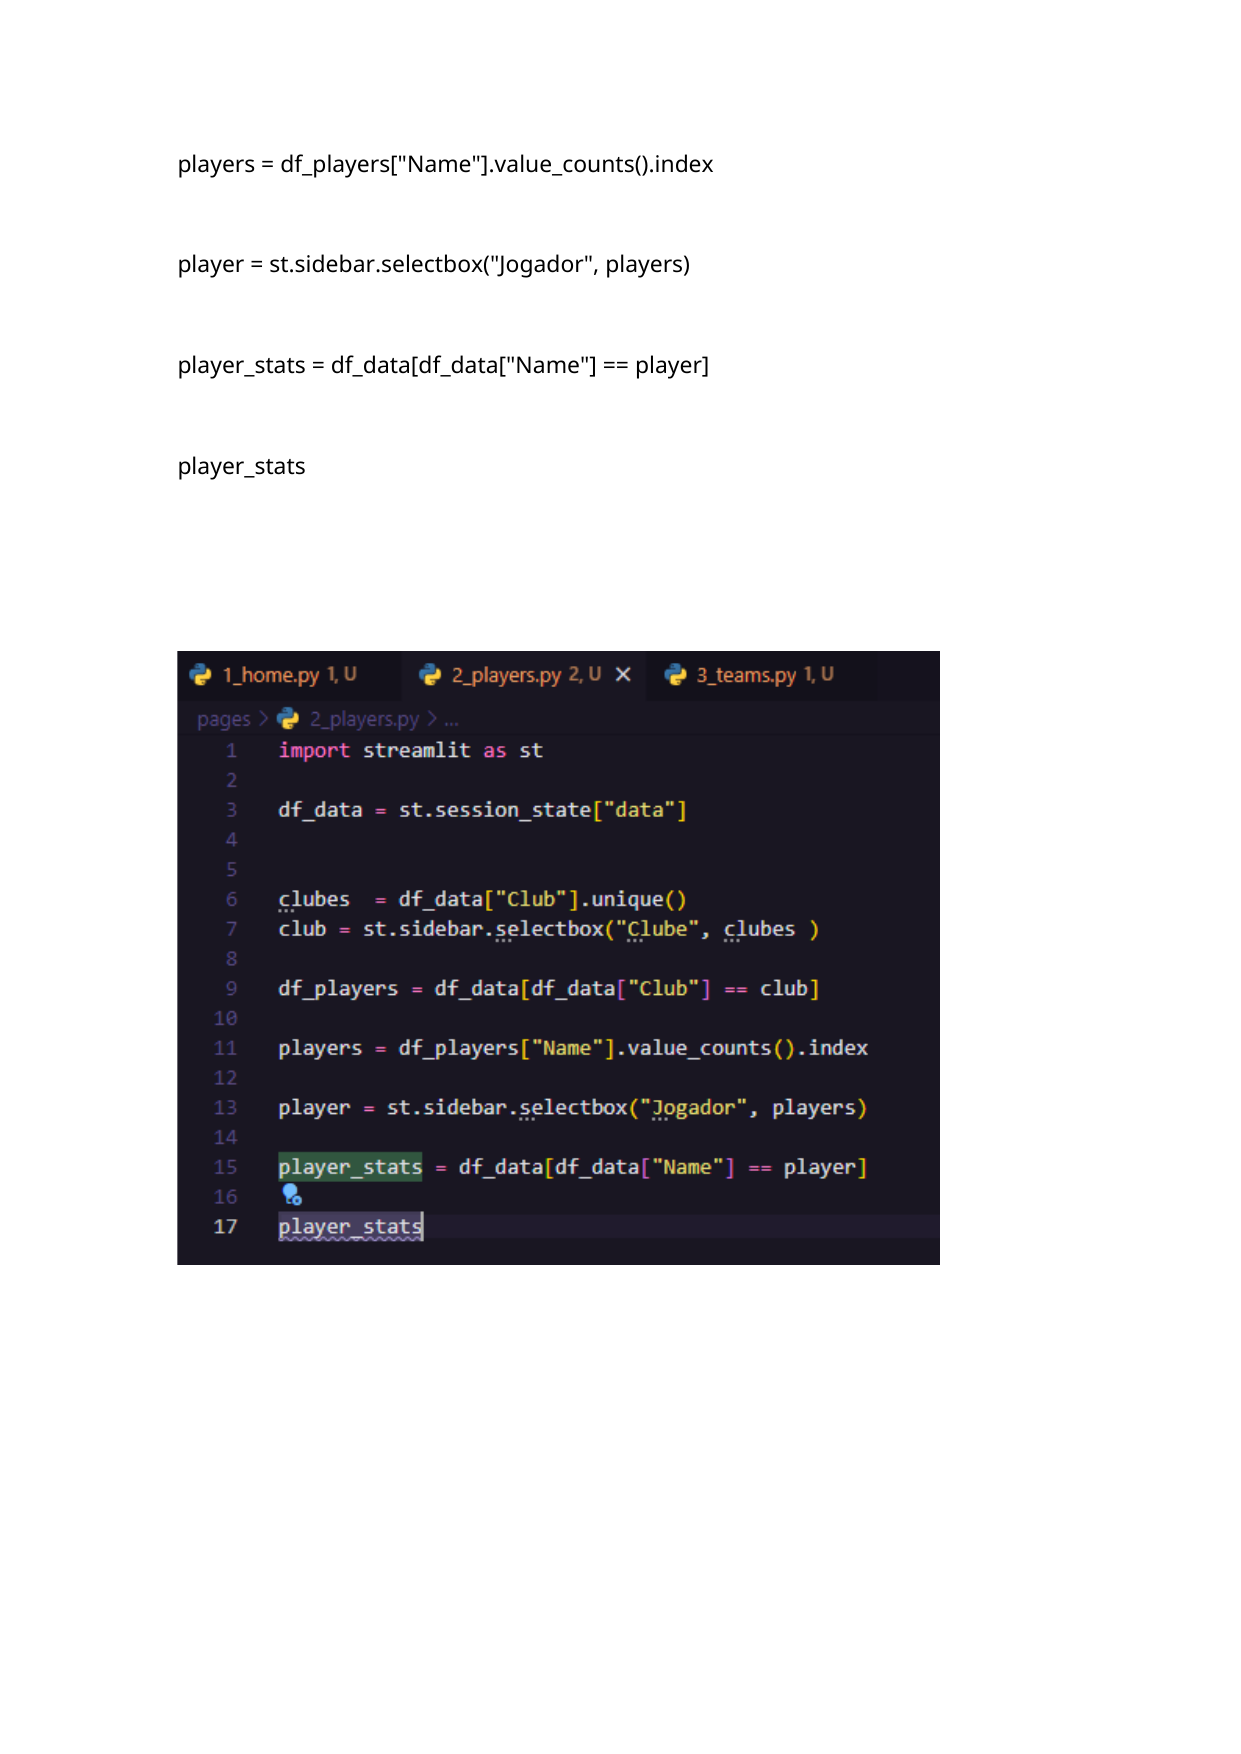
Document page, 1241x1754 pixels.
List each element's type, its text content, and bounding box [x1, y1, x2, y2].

text player_stats [177, 450, 1063, 481]
text player_stats = df_data[df_data["Name"] == player] [177, 349, 1063, 381]
text player = st.sidebar.selectbox("Jogador", players) [177, 248, 1063, 280]
picture [177, 651, 940, 1265]
text players = df_players["Name"].value_counts().index [177, 148, 1063, 179]
